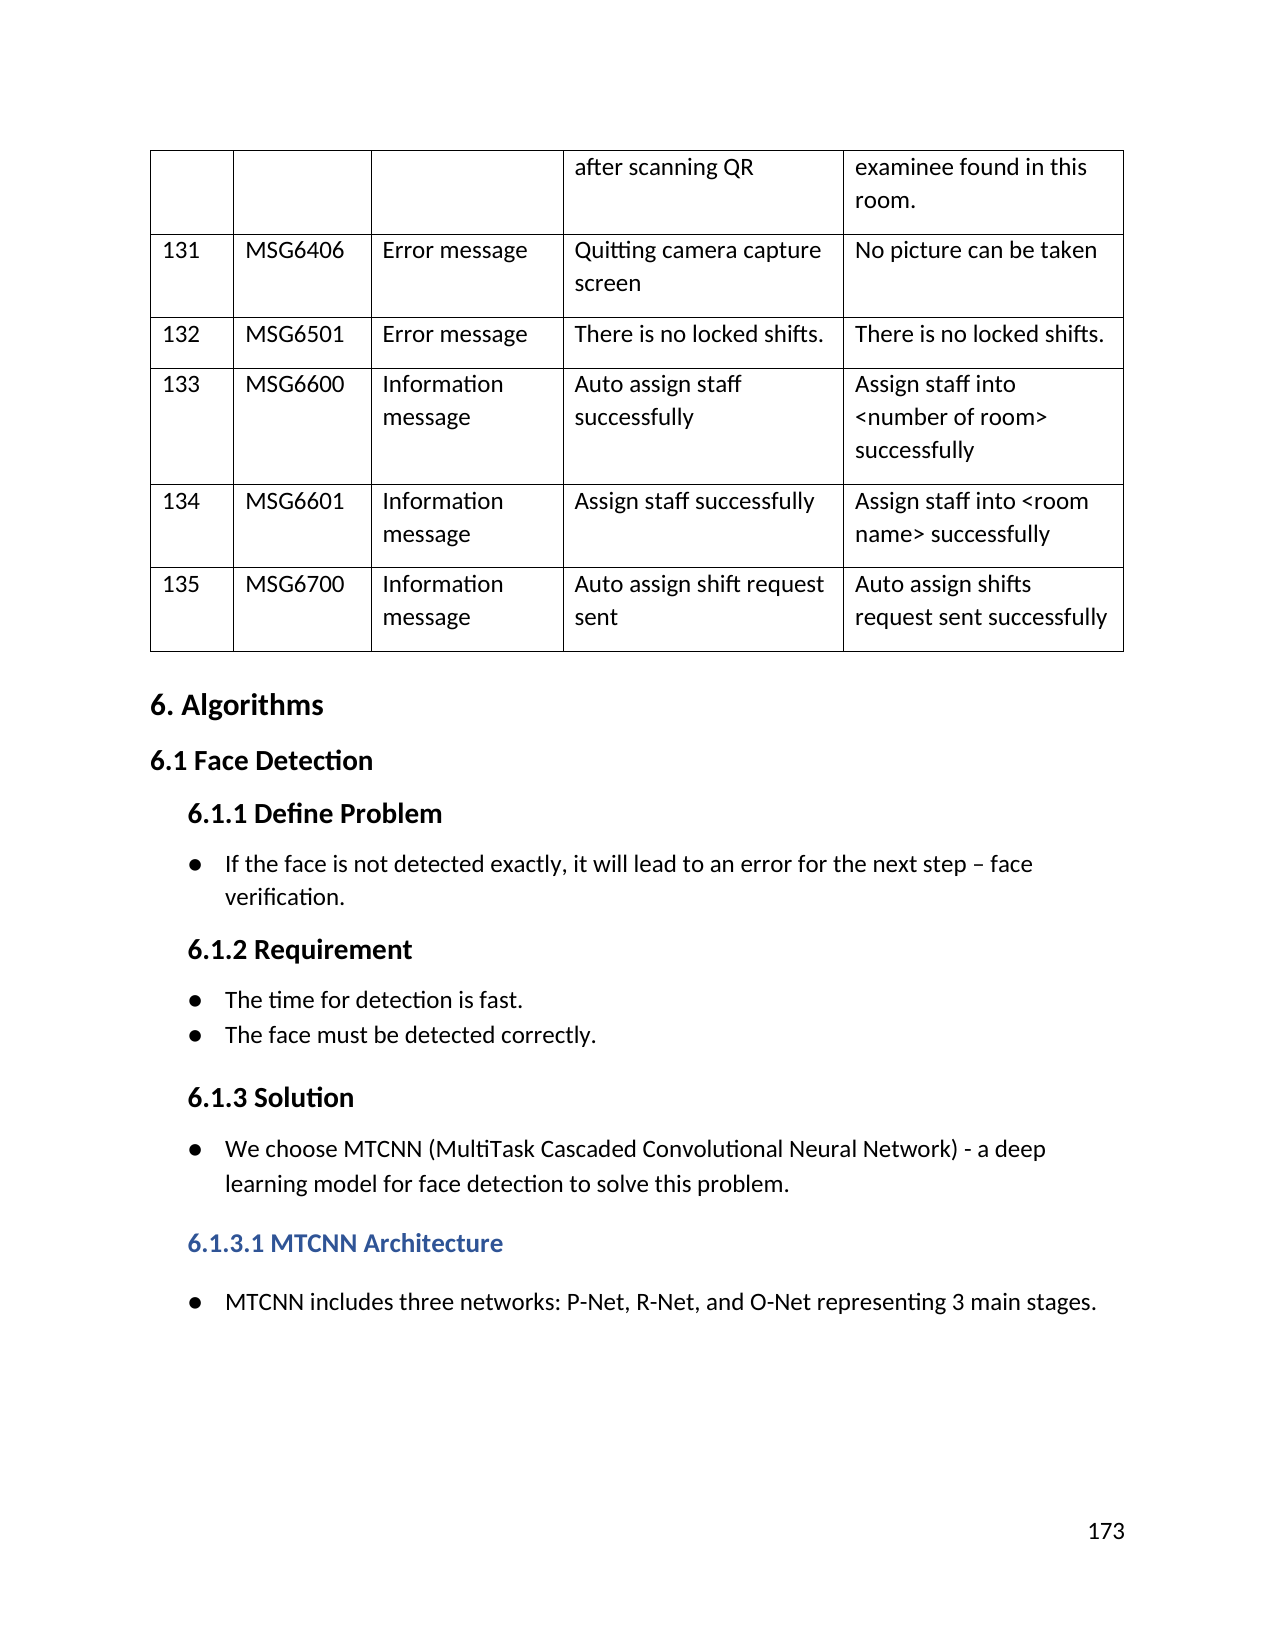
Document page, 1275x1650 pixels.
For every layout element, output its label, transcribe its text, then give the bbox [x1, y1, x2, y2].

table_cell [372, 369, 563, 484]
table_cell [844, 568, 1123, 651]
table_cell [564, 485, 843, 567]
subtitle 6.1.3 Solution [187, 1079, 1125, 1115]
subtitle 6. Algorithms [150, 684, 1125, 723]
subtitle 6.1.3.1 MTCNN Architecture [187, 1226, 1125, 1259]
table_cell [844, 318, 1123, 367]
subtitle 6.1.2 Requirement [187, 931, 1125, 967]
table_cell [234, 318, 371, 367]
subtitle 6.1 Face Detection [150, 742, 1125, 777]
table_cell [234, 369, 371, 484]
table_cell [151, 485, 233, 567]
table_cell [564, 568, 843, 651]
list We choose MTCNN (MultiTask Cascaded Convolutional Neural Network) - a deep learning model for face detection to solve this problem. [187, 1133, 1125, 1198]
list The face must be detected correctly. [187, 1019, 1125, 1050]
list The time for detection is fast. [187, 984, 1125, 1015]
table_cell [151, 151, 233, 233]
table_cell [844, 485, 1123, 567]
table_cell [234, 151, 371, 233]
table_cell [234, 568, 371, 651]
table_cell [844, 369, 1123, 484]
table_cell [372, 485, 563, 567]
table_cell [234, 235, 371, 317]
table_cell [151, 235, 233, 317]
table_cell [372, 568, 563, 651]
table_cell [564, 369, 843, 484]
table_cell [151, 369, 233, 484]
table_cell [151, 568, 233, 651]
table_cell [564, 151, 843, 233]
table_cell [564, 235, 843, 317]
list MTCNN includes three networks: P-Net, R-Net, and O-Net representing 3 main stages. [187, 1287, 1125, 1317]
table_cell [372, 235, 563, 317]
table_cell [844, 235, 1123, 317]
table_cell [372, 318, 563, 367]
list If the face is not detected exactly, it will lead to an error for the next step – face verification. [187, 849, 1125, 912]
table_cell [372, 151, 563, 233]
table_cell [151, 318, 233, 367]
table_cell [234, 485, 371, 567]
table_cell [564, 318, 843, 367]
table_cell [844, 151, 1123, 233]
subtitle 6.1.1 Define Problem [187, 795, 1125, 831]
